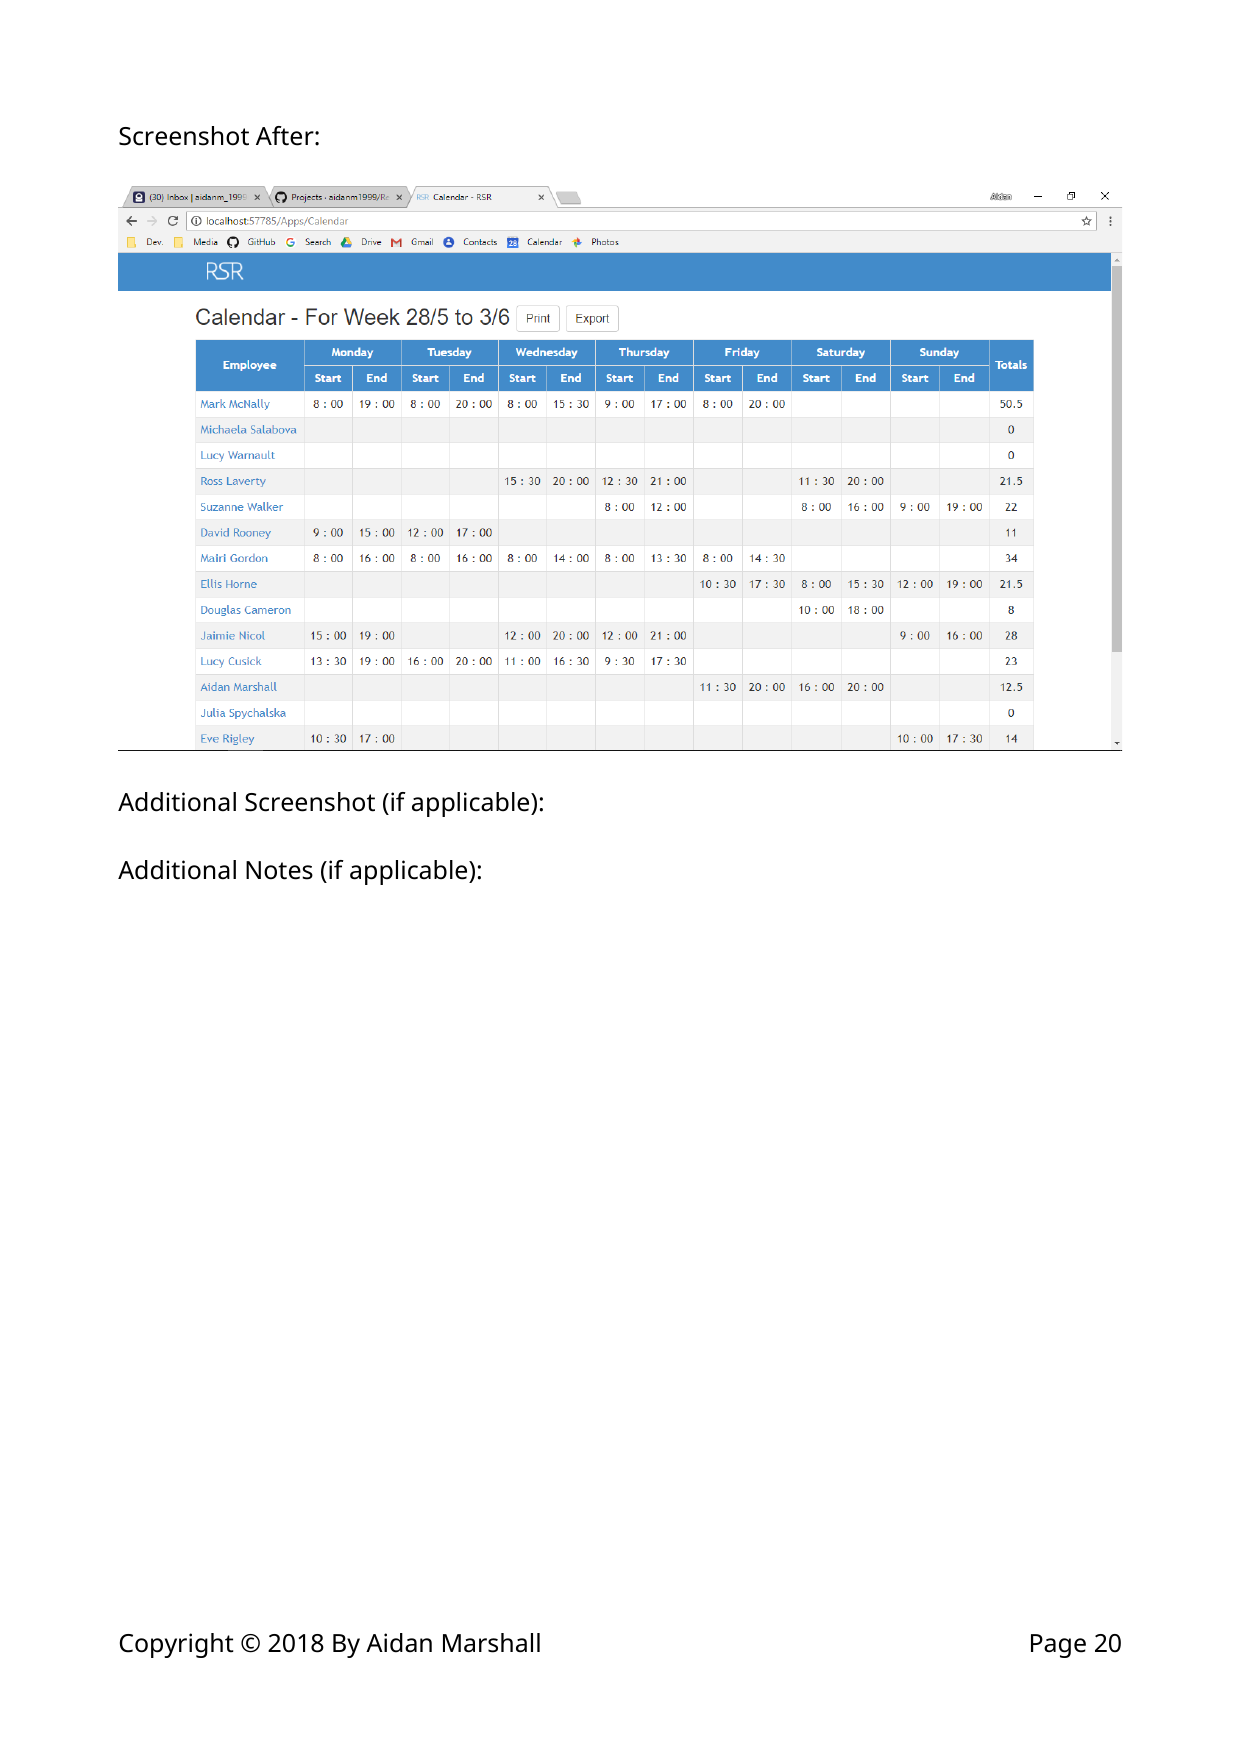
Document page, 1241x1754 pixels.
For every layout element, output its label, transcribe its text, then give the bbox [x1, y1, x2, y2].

picture [118, 186, 1123, 751]
text Additional Screenshot (if applicable): [118, 785, 1122, 819]
text Additional Notes (if applicable): [118, 853, 1122, 887]
text Screenshot After: [118, 118, 1122, 152]
